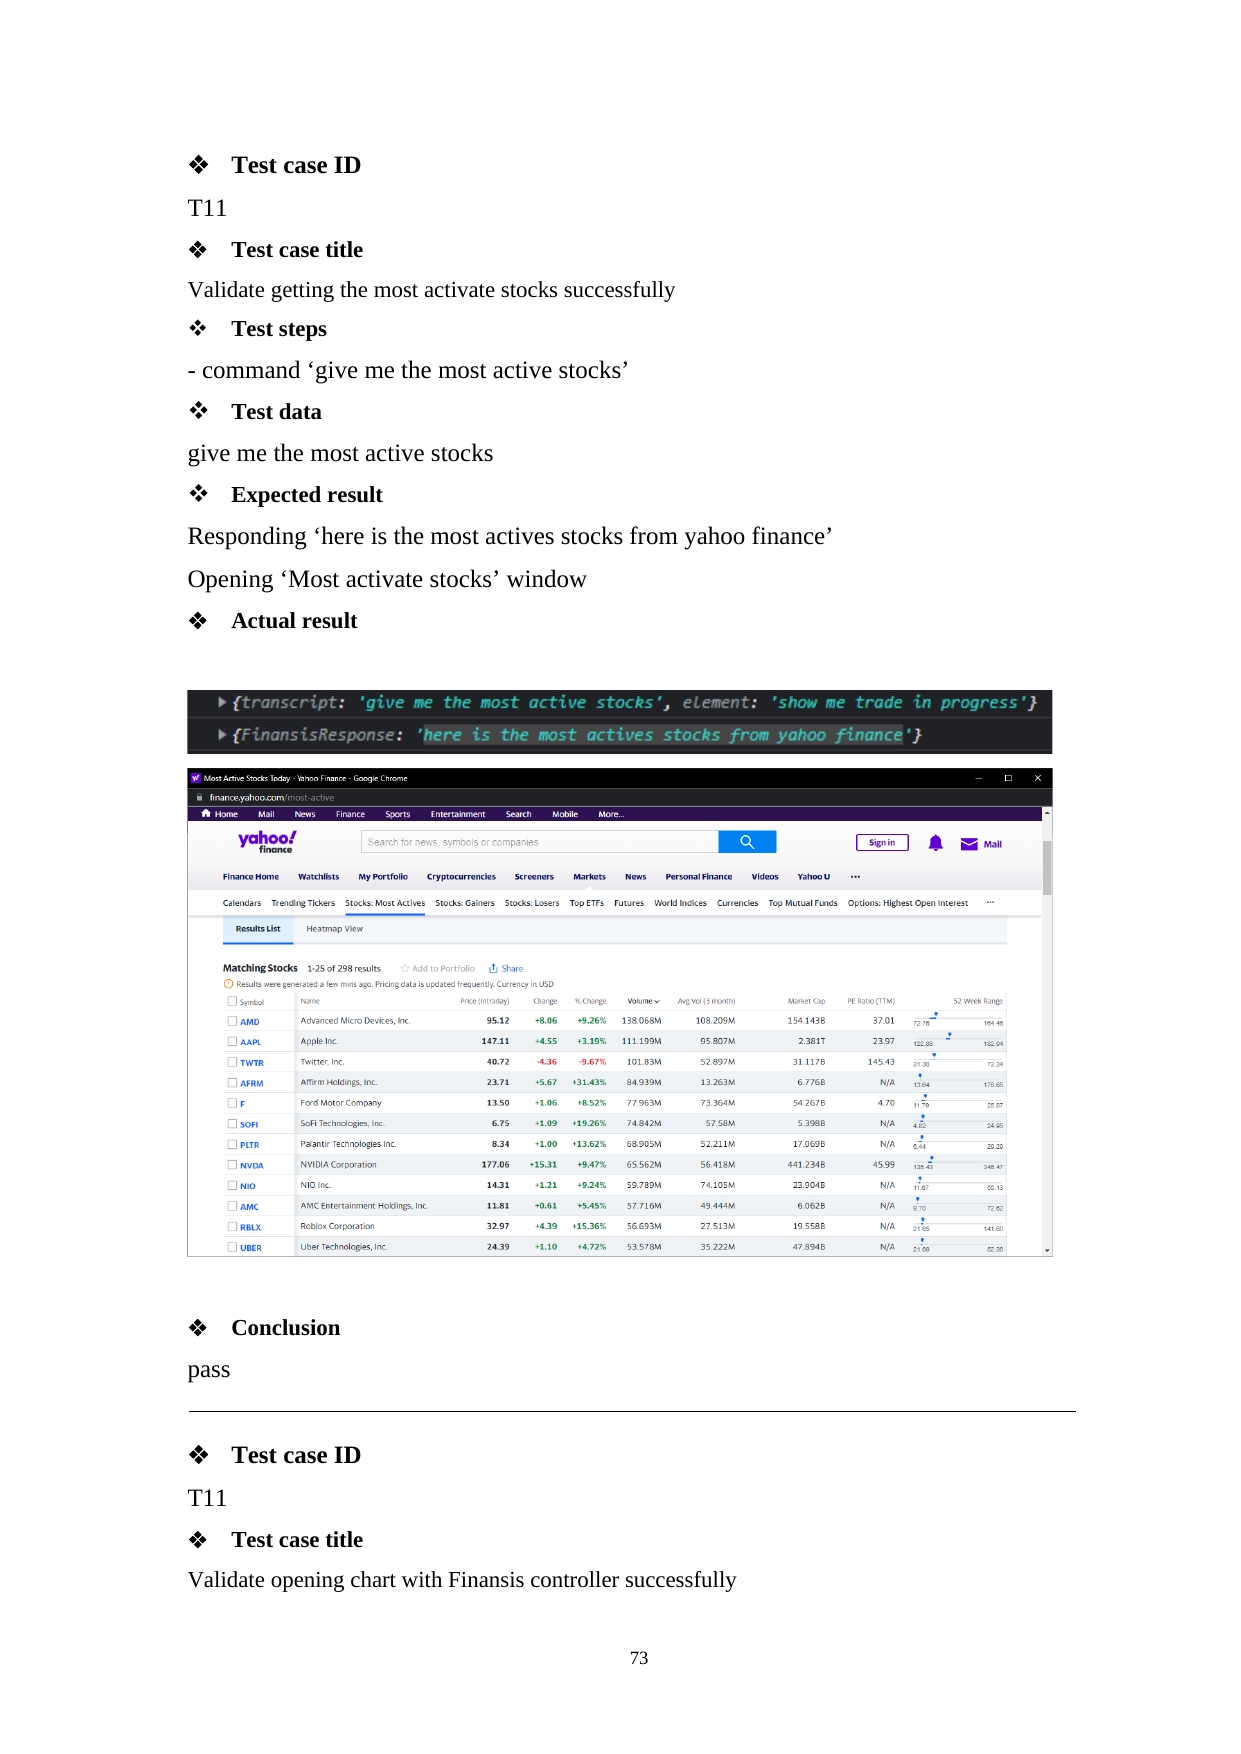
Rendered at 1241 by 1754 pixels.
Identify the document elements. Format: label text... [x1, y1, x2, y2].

list Validate getting the most activate stocks successfully [187, 276, 1053, 302]
list Test data [187, 398, 1053, 424]
text - command ‘give me the most active stocks’ [187, 355, 1053, 383]
list Expected result [187, 481, 1053, 508]
list Validate opening chart with Finansis controller successfully [187, 1566, 1053, 1592]
list Actual result [187, 607, 1053, 634]
list Test case ID [187, 150, 1053, 179]
list Test case title [187, 1526, 1053, 1553]
list Conclusion [187, 1314, 1053, 1341]
list Test steps [187, 315, 1053, 342]
text Opening ‘Most activate stocks’ window [187, 564, 1053, 593]
text T11 [187, 193, 1053, 222]
text pass [187, 1354, 1053, 1383]
picture [187, 768, 1053, 1257]
text T11 [187, 1483, 1053, 1512]
list Test case ID [187, 1440, 1053, 1469]
text Responding ‘here is the most actives stocks from yahoo finance’ [187, 521, 1053, 550]
list Test case title [187, 236, 1053, 263]
picture [187, 690, 1053, 754]
list give me the most active stocks [187, 438, 1053, 467]
